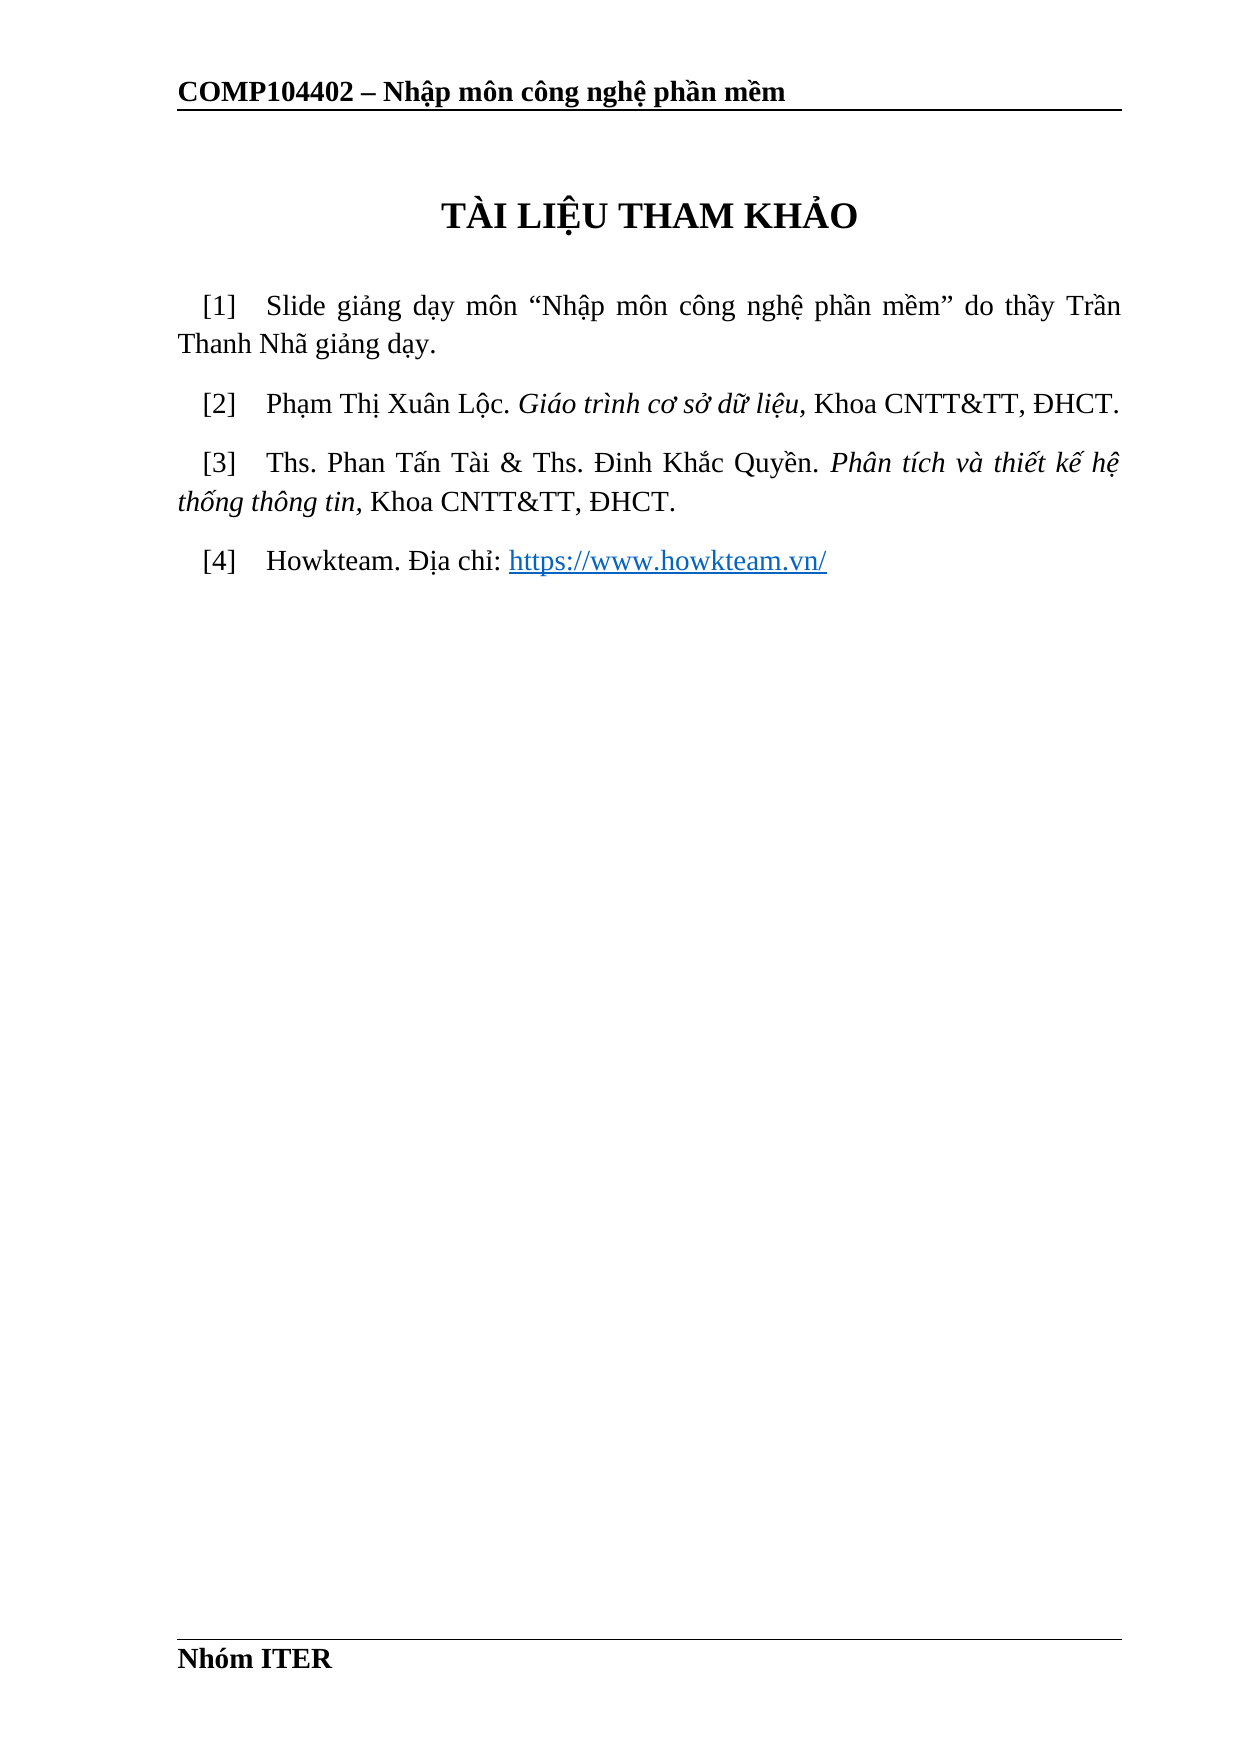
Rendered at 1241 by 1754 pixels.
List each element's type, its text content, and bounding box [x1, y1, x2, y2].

text [1] Slide giảng dạy môn “Nhập môn công nghệ phần mềm” do thầy Trần Thanh Nhã giảng dạy. [177, 288, 1122, 360]
text [2] Phạm Thị Xuân Lộc. Giáo trình cơ sở dữ liệu, Khoa CNTT&TT, ĐHCT. [177, 386, 1122, 419]
text [3] Ths. Phan Tấn Tài & Ths. Đinh Khắc Quyền. Phân tích và thiết kế hệ thống thông tin, Khoa CNTT&TT, ĐHCT. [177, 445, 1122, 517]
subtitle TÀI LIỆU THAM KHẢO [177, 194, 1122, 237]
text [4] Howkteam. Địa chỉ: https://www.howkteam.vn/ [177, 543, 1122, 577]
